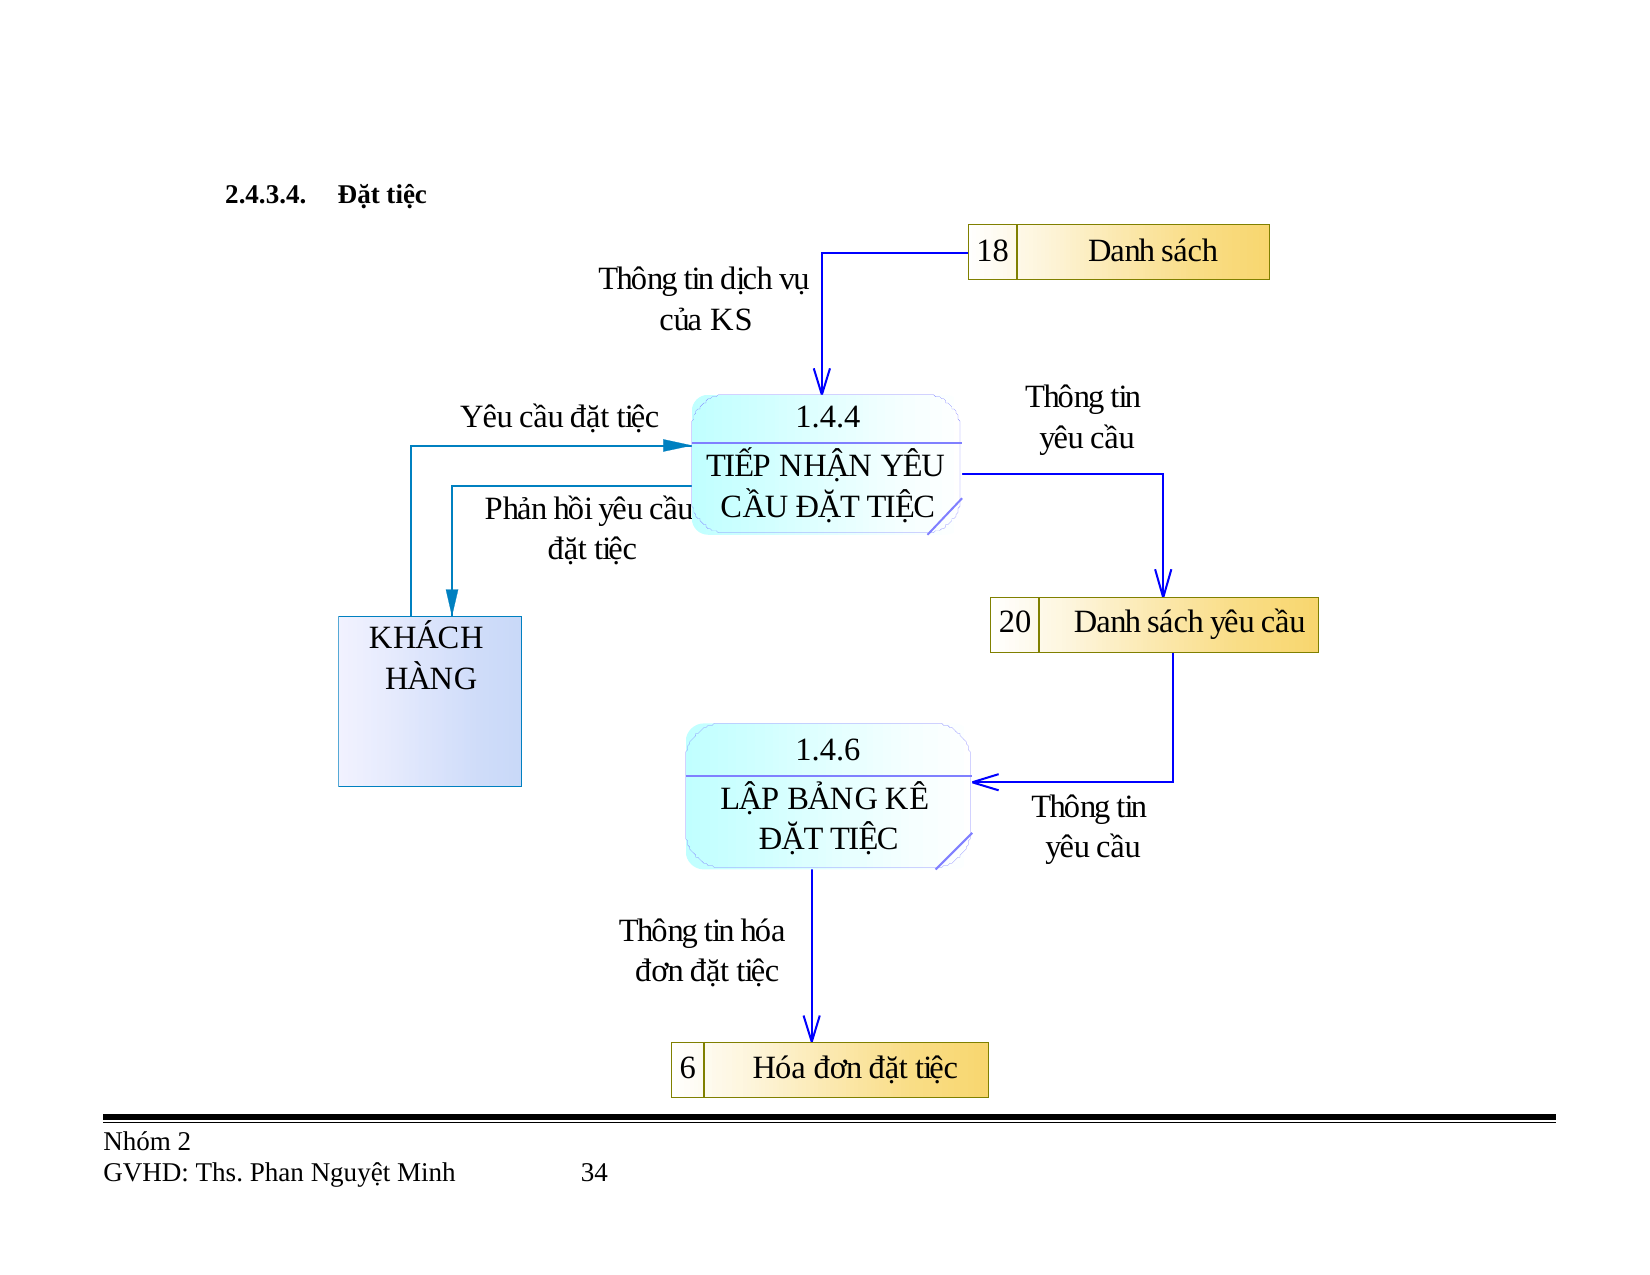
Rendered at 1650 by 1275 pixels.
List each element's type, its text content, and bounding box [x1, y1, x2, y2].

list Đặt tiệc [225, 178, 1556, 209]
